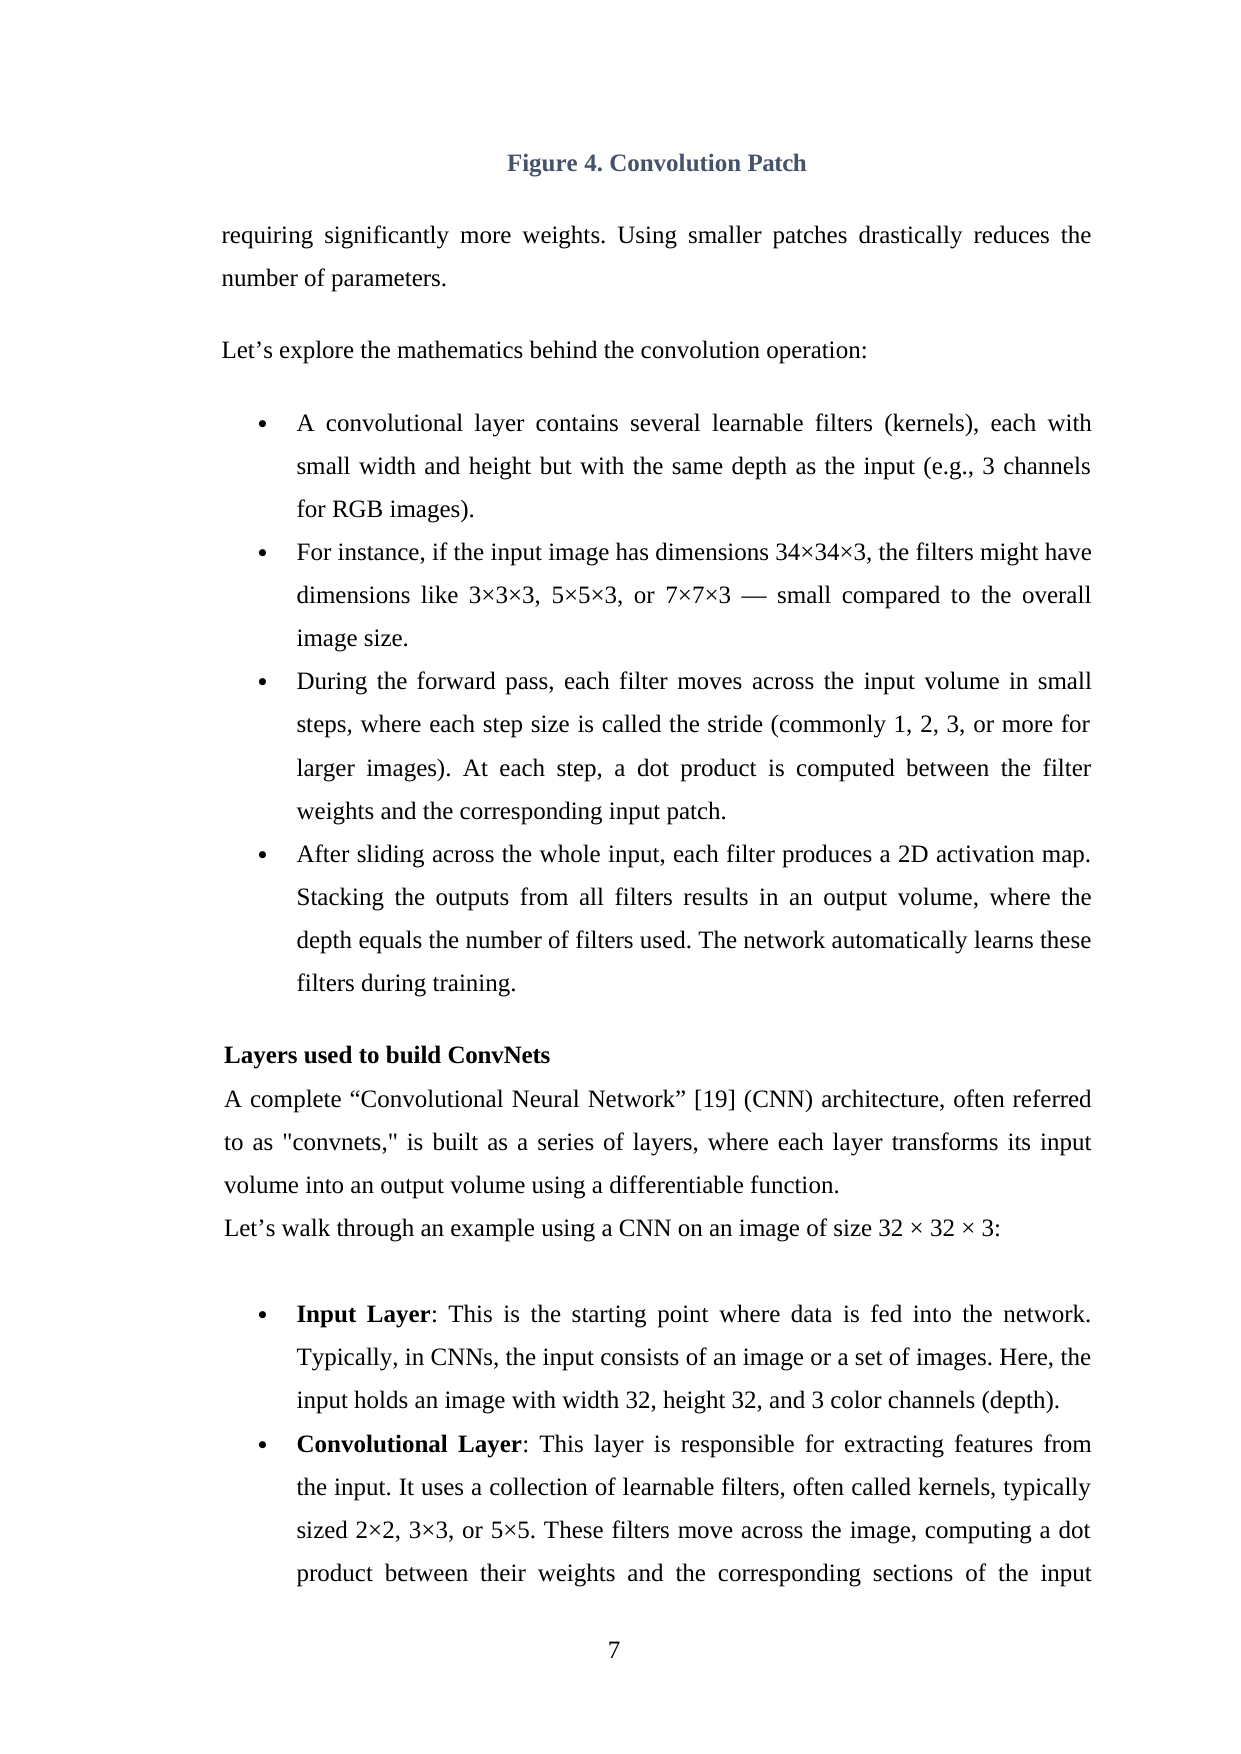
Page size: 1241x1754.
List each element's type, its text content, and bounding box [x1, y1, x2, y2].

text A complete “Convolutional Neural Network” [19] (CNN) architecture, often referred to as "convnets," is built as a series of layers, where each layer transforms its input volume into an output volume using a differentiable function. [224, 1084, 1092, 1199]
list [259, 1429, 1092, 1587]
list For instance, if the input image has dimensions 34×34×3, the filters might have dimensions like 3×3×3, 5×5×3, or 7×7×3 — small compared to the overall image size. [259, 537, 1092, 652]
text Layers used to build ConvNets [224, 1041, 1092, 1069]
text Let’s walk through an example using a CNN on an image of size 32 × 32 × 3: [224, 1213, 1092, 1242]
list During the forward pass, each filter moves across the input volume in small steps, where each step size is called the stride (commonly 1, 2, 3, or more for larger images). At each step, a dot product is computed between the filter weights and the corresponding input patch. [259, 666, 1092, 824]
list Input Layer: This is the starting point where data is fed into the network. Typically, in CNNs, the input consists of an image or a set of images. Here, the input holds an image with width 32, height 32, and 3 color channels (depth). [259, 1299, 1092, 1414]
text requiring significantly more weights. Using smaller patches drastically reduces the number of parameters. [221, 220, 1092, 292]
list A convolutional layer contains several learnable filters (kernels), each with small width and height but with the same depth as the input (e.g., 3 channels for RGB images). [259, 408, 1092, 523]
text Figure 4. Convolution Patch [221, 148, 1092, 176]
list After sliding across the whole input, each filter produces a 2D activation map. Stacking the outputs from all filters results in an output volume, where the depth equals the number of filters used. The network automatically learns these filters during training. [259, 839, 1092, 997]
text Let’s explore the mathematics behind the convolution operation: [221, 335, 1092, 364]
